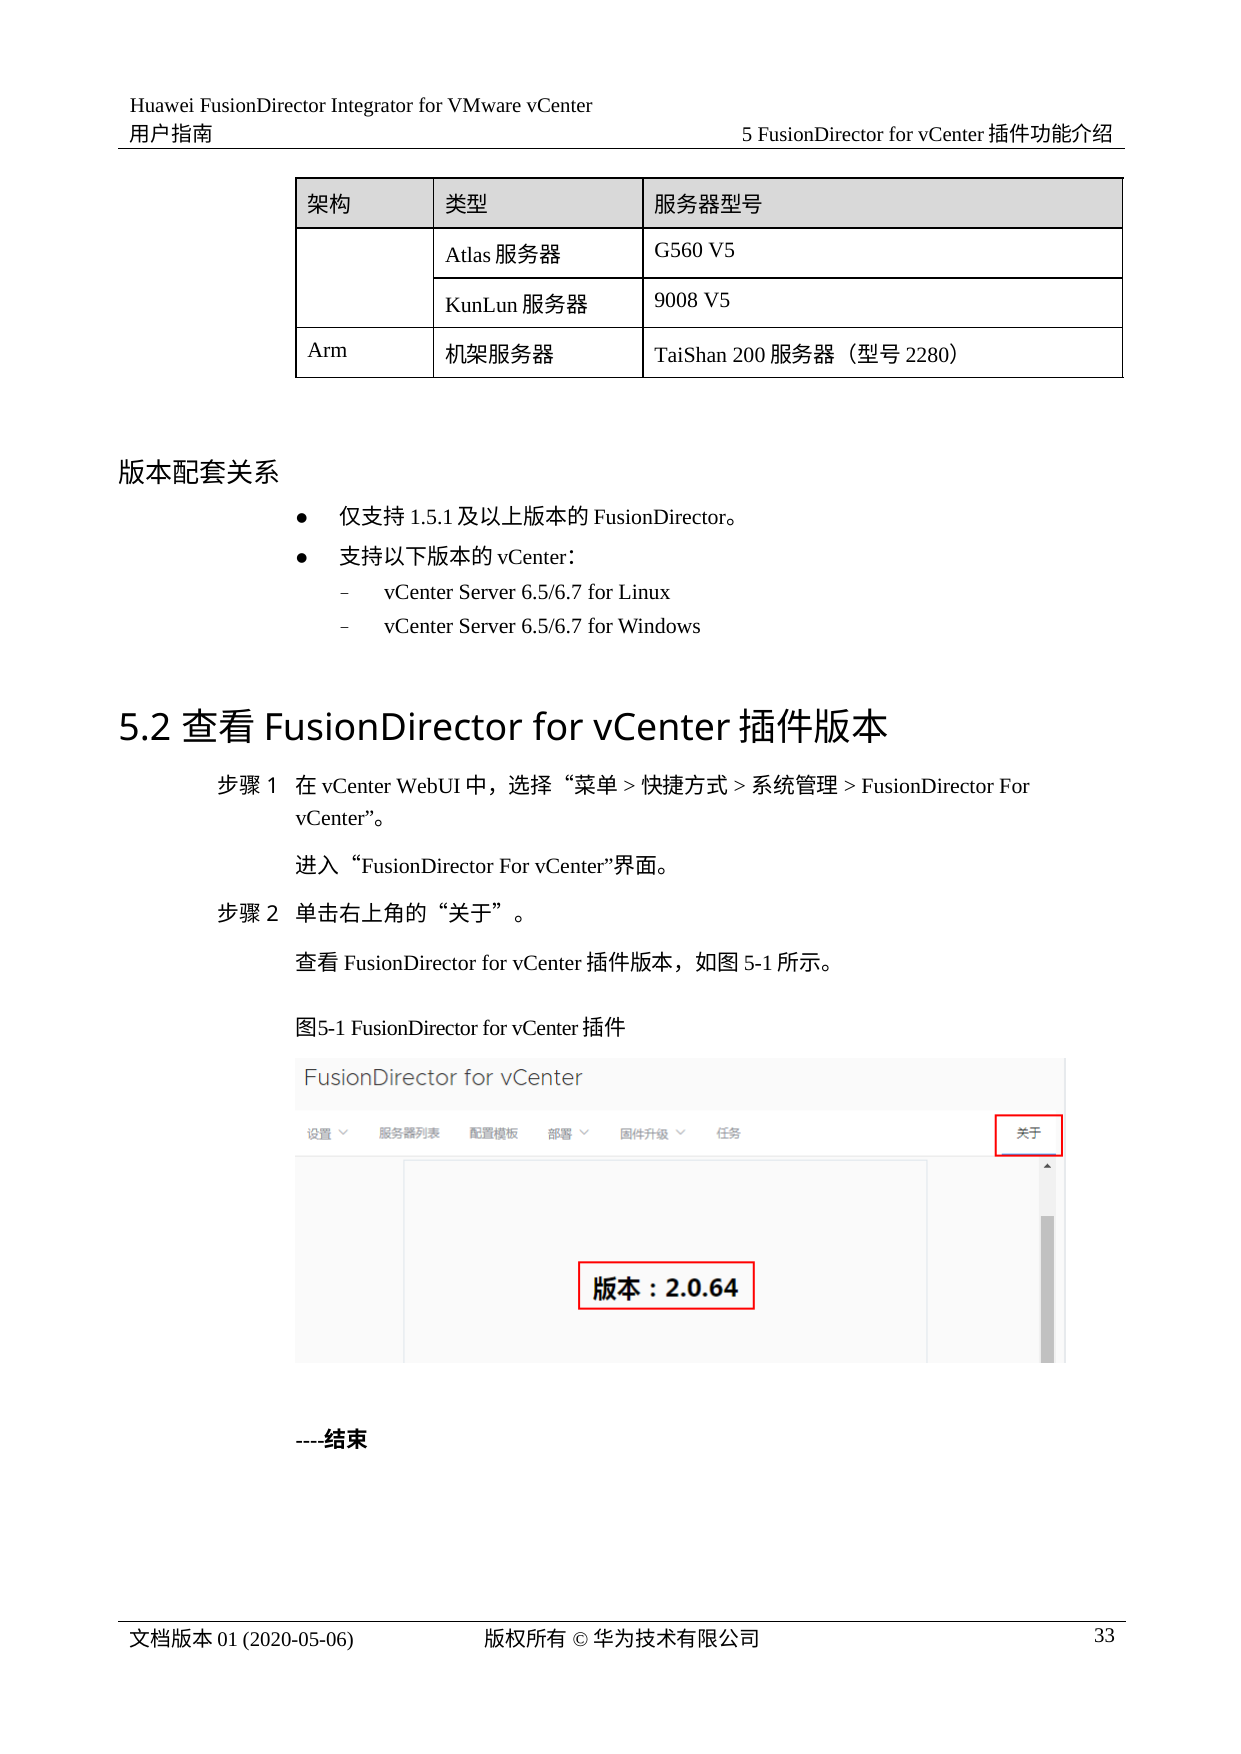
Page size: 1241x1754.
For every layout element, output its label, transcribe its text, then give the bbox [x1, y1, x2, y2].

table_cell KunLun服务器 [434, 279, 642, 327]
list 仅支持1.5.1及以上版本的FusionDirector。 [295, 499, 1122, 531]
table_cell 机架服务器 [434, 328, 642, 377]
text ----结束 [295, 1422, 1122, 1453]
table_header 服务器型号 [644, 179, 1122, 227]
table_cell Arm [297, 328, 433, 377]
text 单击右上角的“关于”。 [279, 896, 1122, 928]
list 在vCenter WebUI中，选择“菜单 > 快捷方式 > 系统管理 > FusionDirector For vCenter”。 [279, 768, 1122, 831]
text FusionDirector for vCenter插件 [295, 1010, 1122, 1042]
picture [295, 1058, 1066, 1363]
table_cell TaiShan 200服务器（型号2280） [644, 328, 1122, 377]
text 查看FusionDirector for vCenter插件版本，如图5-1所示。 [295, 945, 1122, 977]
table_cell 9008 V5 [644, 279, 1122, 327]
table_cell G560 V5 [644, 229, 1122, 277]
table_cell Atlas服务器 [434, 229, 642, 277]
list vCenter Server 6.5/6.7 for Windows [339, 613, 1122, 638]
list 支持以下版本的vCenter： [295, 539, 1122, 571]
text 版本配套关系 [118, 451, 1122, 491]
list vCenter Server 6.5/6.7 for Linux [339, 579, 1122, 604]
table_header 架构 [297, 179, 433, 227]
text 进入“FusionDirector For vCenter”界面。 [295, 848, 1122, 880]
table_header 类型 [434, 179, 642, 227]
subtitle 查看FusionDirector for vCenter插件版本 [118, 700, 1122, 751]
